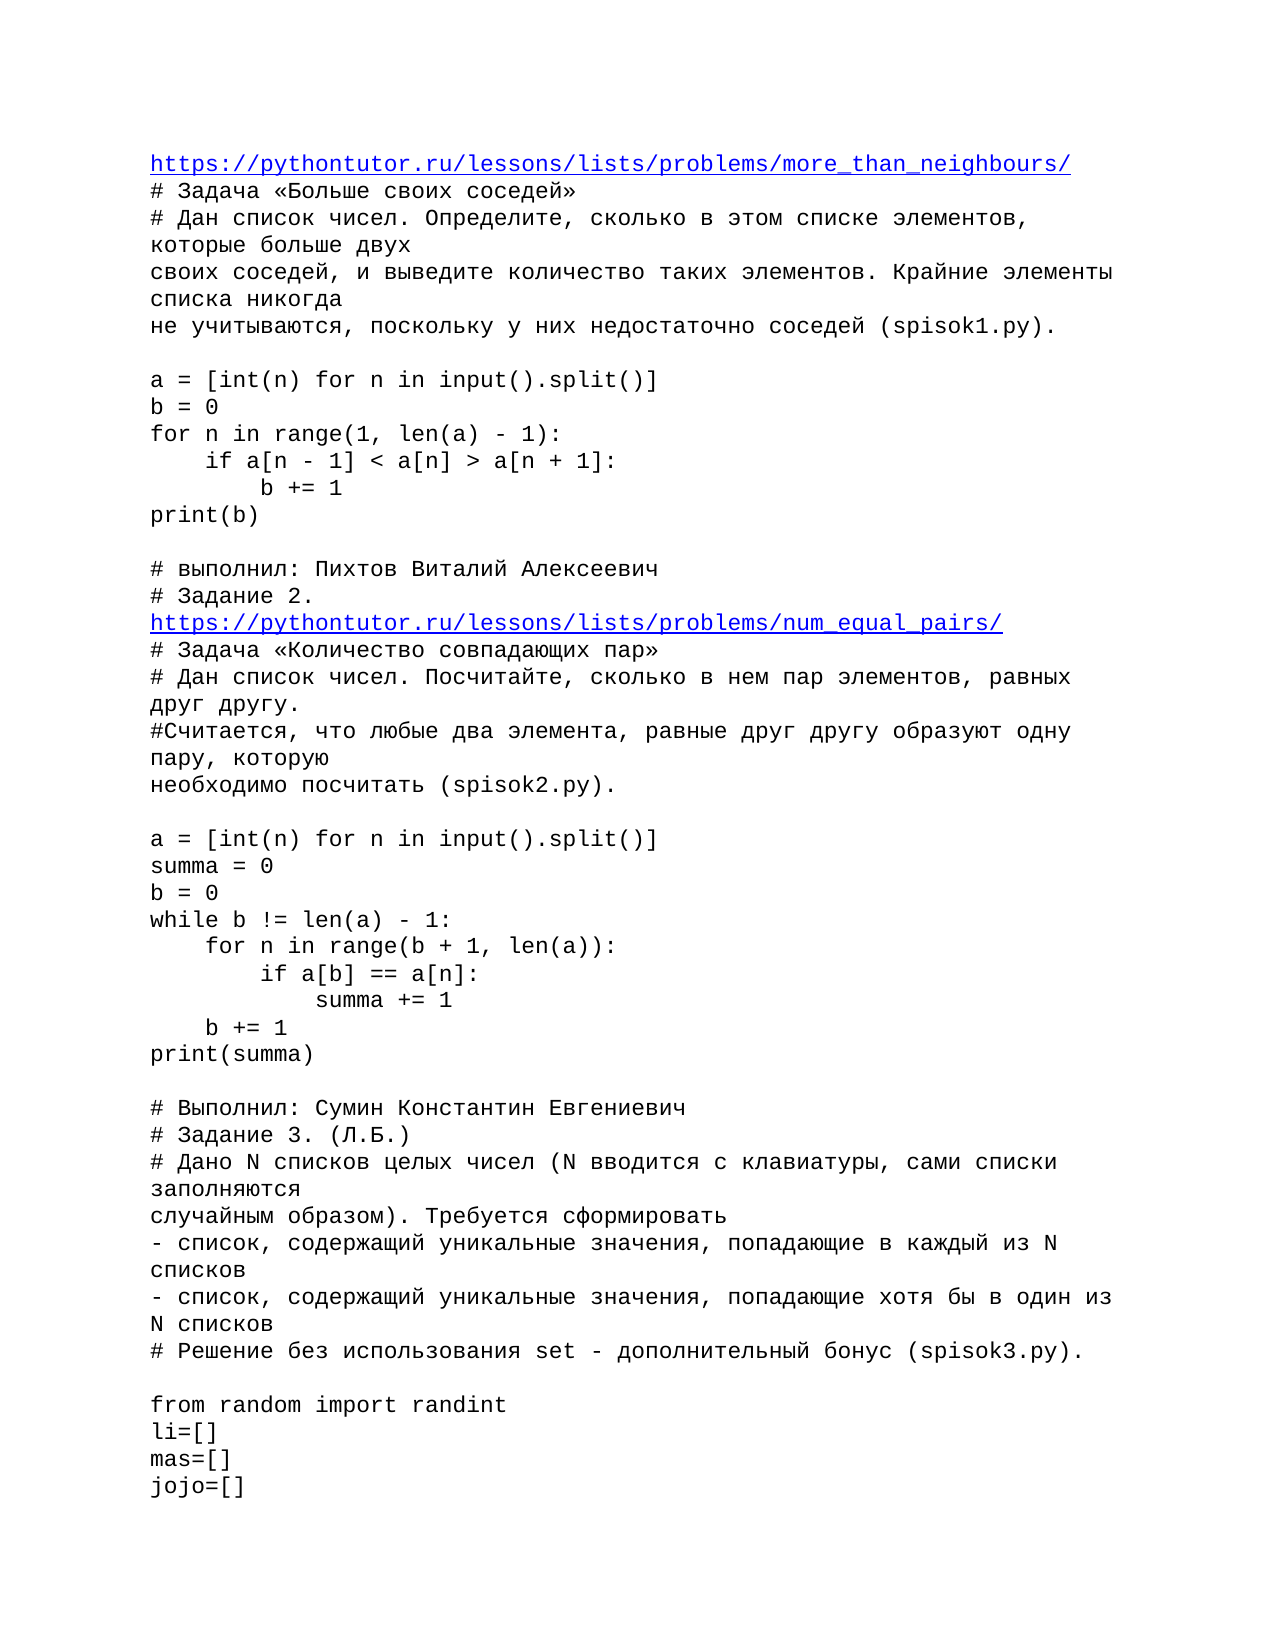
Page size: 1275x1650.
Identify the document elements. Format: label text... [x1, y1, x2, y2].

text # Задача «Количество совпадающих пар» [150, 636, 1125, 663]
text b = 0 [150, 393, 1125, 420]
text if a[b] == a[n]: [150, 959, 1125, 986]
text не учитываются, поскольку у них недостаточно соседей (spisok1.py). [150, 312, 1125, 339]
text случайным образом). Требуется сформировать [150, 1202, 1125, 1229]
text # Задание 2. https://pythontutor.ru/lessons/lists/problems/num_equal_pairs/ [150, 582, 1125, 636]
text print(summa) [150, 1040, 1125, 1067]
text # Дан список чисел. Посчитайте, сколько в нем пар элементов, равных друг другу. [150, 663, 1125, 717]
text b = 0 [150, 878, 1125, 905]
text summa = 0 [150, 851, 1125, 878]
text # Дано N списков целых чисел (N вводится с клавиатуры, сами списки заполняются [150, 1148, 1125, 1202]
text mas=[] [150, 1445, 1125, 1472]
text summa += 1 [150, 986, 1125, 1013]
text a = [int(n) for n in input().split()] [150, 824, 1125, 851]
text from random import randint [150, 1391, 1125, 1418]
text своих соседей, и выведите количество таких элементов. Крайние элементы списка никогда [150, 258, 1125, 312]
text # Задание 3. (Л.Б.) [150, 1121, 1125, 1148]
text b += 1 [150, 474, 1125, 501]
text # Выполнил: Сумин Константин Евгениевич [150, 1094, 1125, 1121]
text #Считается, что любые два элемента, равные друг другу образуют одну пару, которую [150, 717, 1125, 771]
text необходимо посчитать (spisok2.py). [150, 771, 1125, 797]
text # Задача «Больше своих соседей» [150, 177, 1125, 204]
text while b != len(a) - 1: [150, 905, 1125, 932]
text print(b) [150, 501, 1125, 528]
text # Дан список чисел. Определите, сколько в этом списке элементов, которые больше двух [150, 204, 1125, 258]
text a = [int(n) for n in input().split()] [150, 366, 1125, 393]
text - список, содержащий уникальные значения, попадающие в каждый из N списков [150, 1229, 1125, 1283]
text if a[n - 1] < a[n] > a[n + 1]: [150, 447, 1125, 474]
text for n in range(b + 1, len(a)): [150, 932, 1125, 959]
text # Решение без использования set - дополнительный бонус (spisok3.py). [150, 1337, 1125, 1364]
text li=[] [150, 1418, 1125, 1445]
text # выполнил: Пихтов Виталий Алексеевич [150, 555, 1125, 582]
text for n in range(1, len(a) - 1): [150, 420, 1125, 447]
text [150, 150, 1125, 177]
text b += 1 [150, 1013, 1125, 1040]
text jojo=[] [150, 1472, 1125, 1499]
text - список, содержащий уникальные значения, попадающие хотя бы в один из N списков [150, 1283, 1125, 1337]
